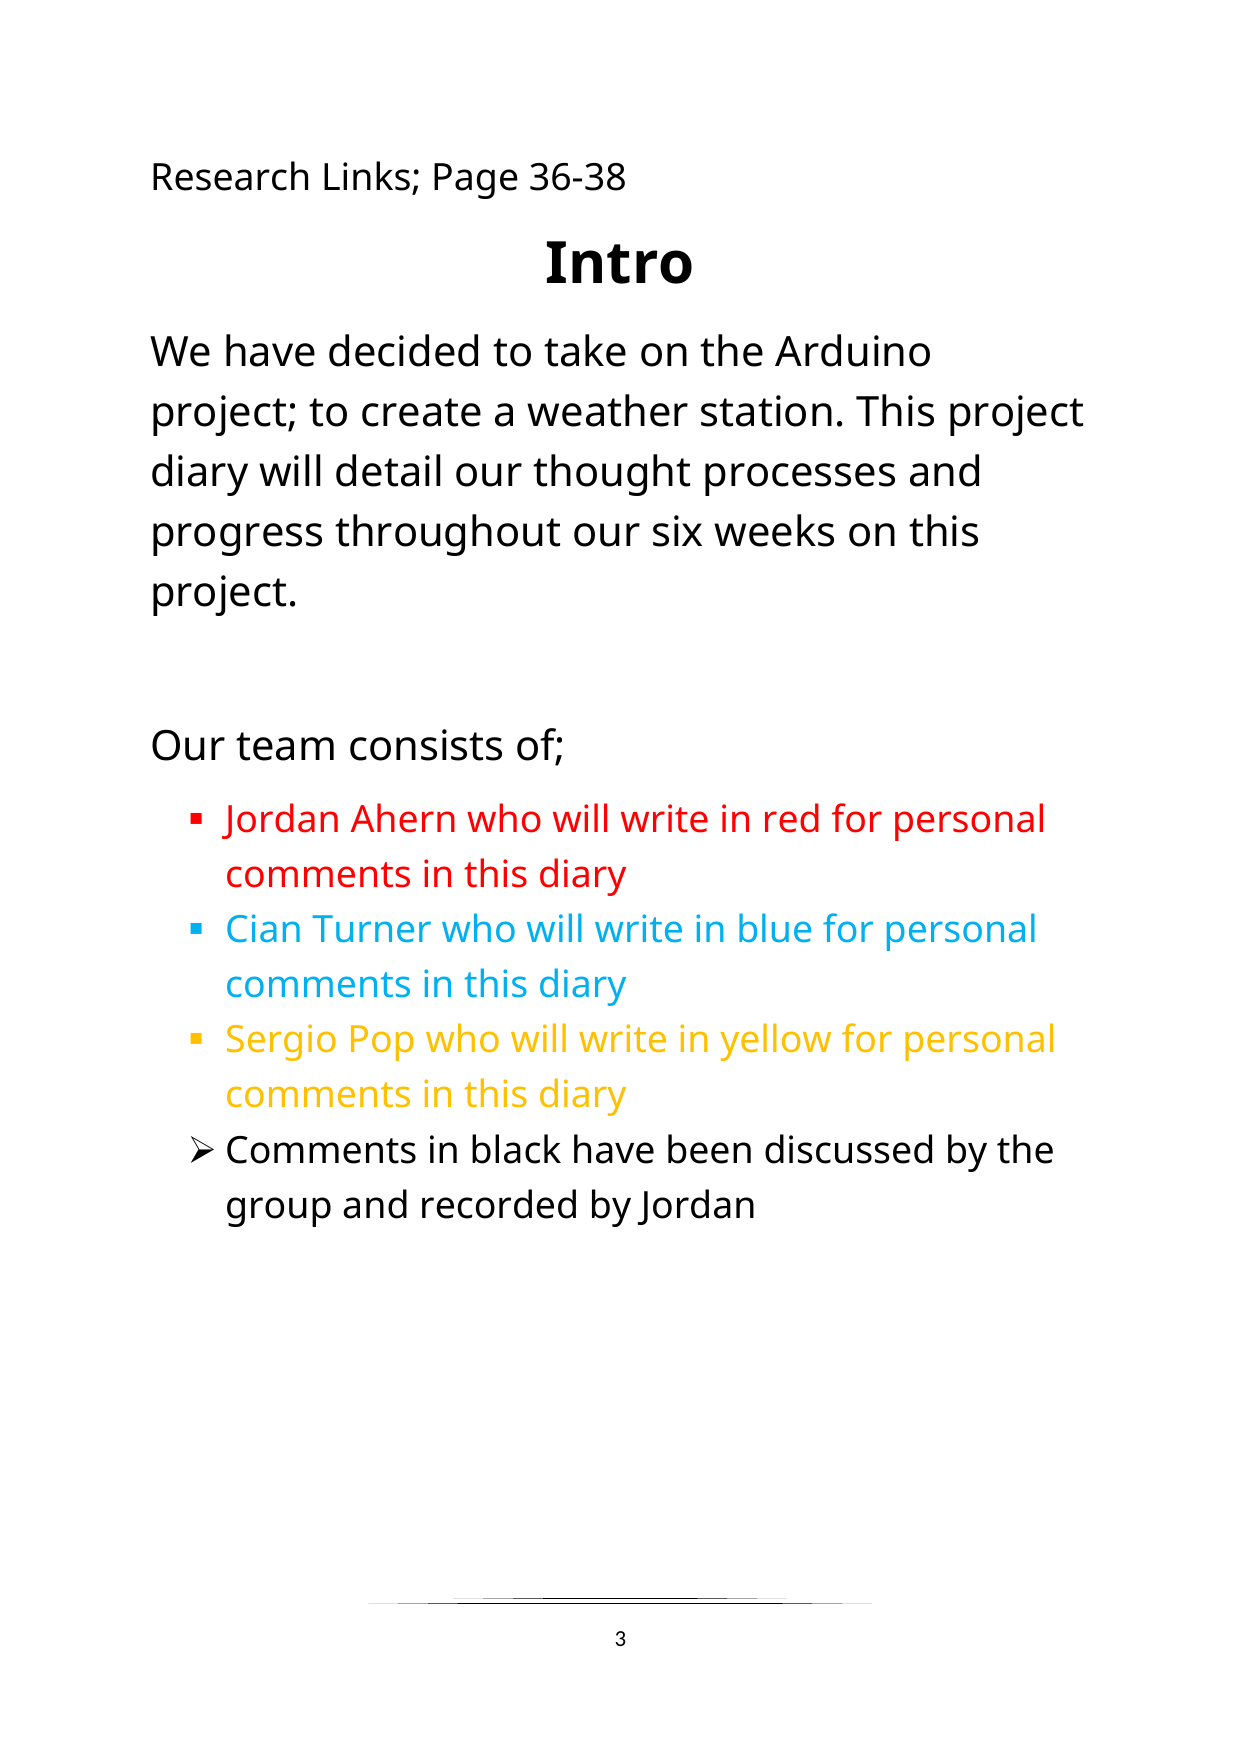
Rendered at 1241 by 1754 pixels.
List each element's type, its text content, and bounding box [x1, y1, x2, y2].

list Sergio Pop who will write in yellow for personal comments in this diary [187, 1013, 1090, 1119]
text Research Links; Page 36-38 [150, 150, 1090, 201]
list Comments in black have been discussed by the group and recorded by Jordan [187, 1123, 1090, 1229]
text Our team consists of; [150, 716, 1090, 772]
text We have decided to take on the Arduino project; to create a weather station. This project diary will detail our thought processes and progress throughout our six weeks on this project. [150, 322, 1090, 619]
text Intro [150, 221, 1090, 300]
list Jordan Ahern who will write in red for personal comments in this diary [187, 792, 1090, 898]
list Cian Turner who will write in blue for personal comments in this diary [187, 902, 1090, 1009]
